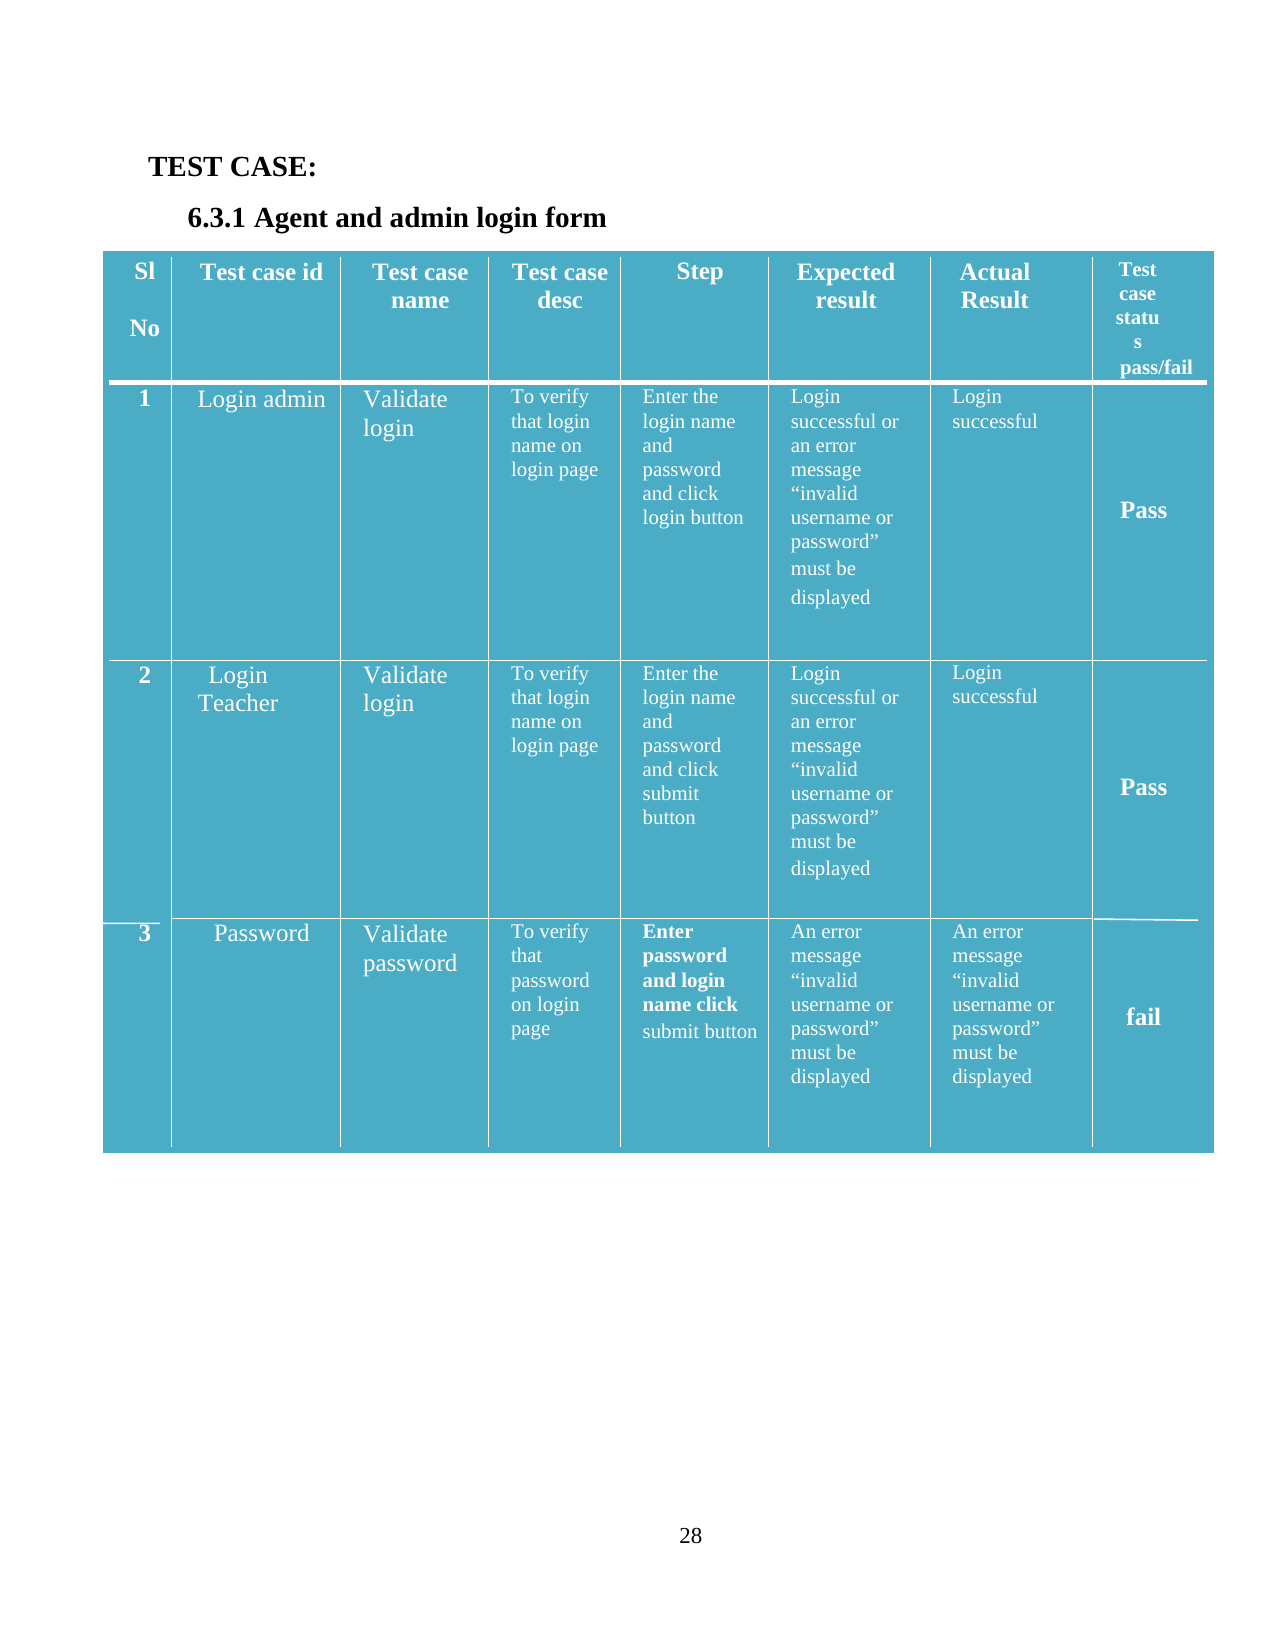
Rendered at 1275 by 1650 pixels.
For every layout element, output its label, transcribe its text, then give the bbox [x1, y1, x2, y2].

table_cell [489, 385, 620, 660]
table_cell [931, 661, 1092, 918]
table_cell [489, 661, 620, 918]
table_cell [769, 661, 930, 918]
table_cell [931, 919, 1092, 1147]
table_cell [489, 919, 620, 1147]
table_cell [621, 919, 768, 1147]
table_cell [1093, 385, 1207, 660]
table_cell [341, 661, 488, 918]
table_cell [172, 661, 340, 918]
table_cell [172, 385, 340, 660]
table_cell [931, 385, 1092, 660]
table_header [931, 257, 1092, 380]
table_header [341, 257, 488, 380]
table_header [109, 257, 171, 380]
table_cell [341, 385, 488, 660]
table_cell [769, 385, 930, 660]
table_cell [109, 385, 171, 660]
list Agent and admin login form [187, 200, 1233, 233]
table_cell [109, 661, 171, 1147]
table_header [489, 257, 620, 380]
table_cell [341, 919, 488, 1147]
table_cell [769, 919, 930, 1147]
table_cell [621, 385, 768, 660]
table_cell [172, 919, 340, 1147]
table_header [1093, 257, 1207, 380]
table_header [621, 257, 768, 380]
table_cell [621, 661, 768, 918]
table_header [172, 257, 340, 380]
text TEST CASE: [148, 149, 1233, 183]
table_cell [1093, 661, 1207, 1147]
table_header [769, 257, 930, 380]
